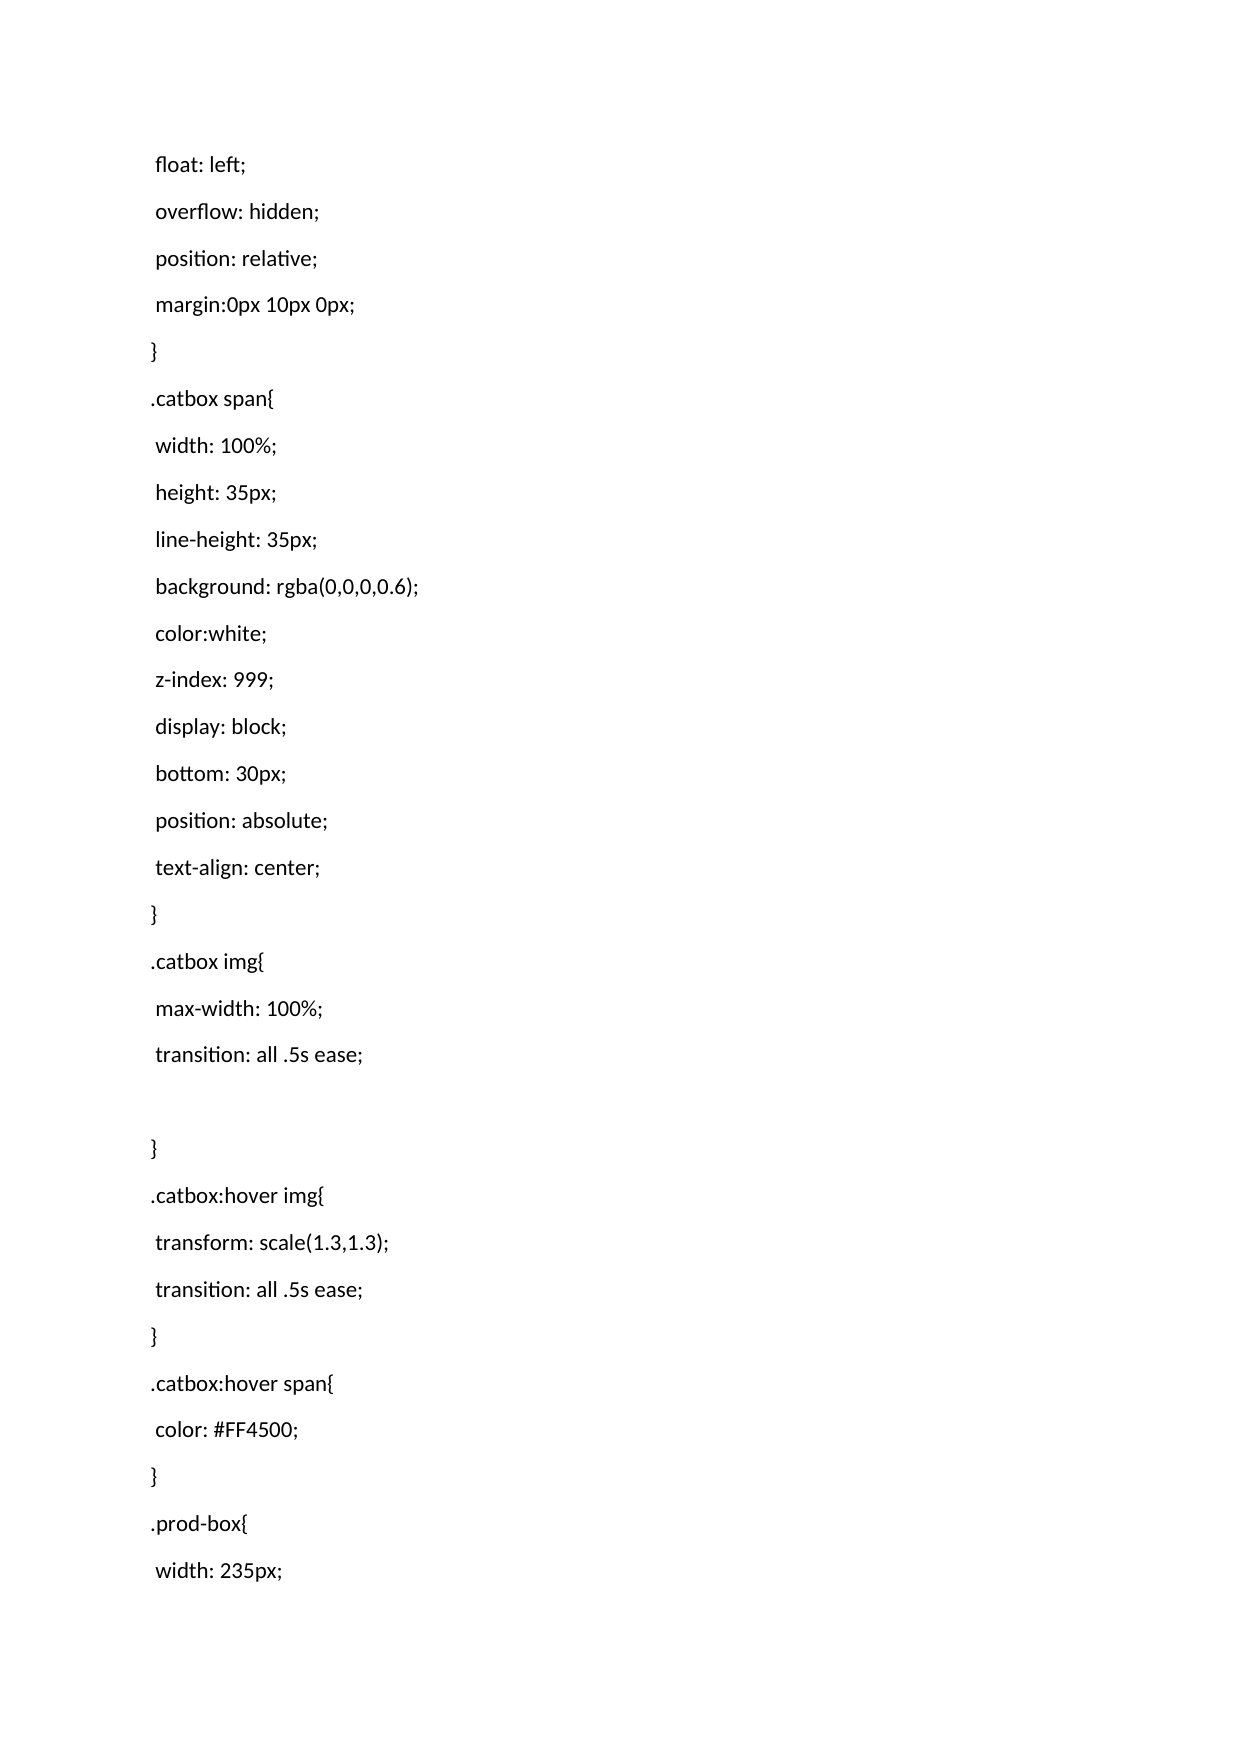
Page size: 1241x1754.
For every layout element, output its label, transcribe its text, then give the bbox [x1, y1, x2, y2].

text } [150, 1462, 1090, 1491]
text .catbox img{ [150, 947, 1090, 975]
text width: 235px; [150, 1556, 1090, 1584]
text color:white; [150, 619, 1090, 647]
text float: left; [150, 150, 1090, 178]
text color: #FF4500; [150, 1416, 1090, 1444]
text bottom: 30px; [150, 759, 1090, 787]
text transition: all .5s ease; [150, 1275, 1090, 1303]
text z-index: 999; [150, 666, 1090, 694]
text line-height: 35px; [150, 525, 1090, 553]
text background: rgba(0,0,0,0.6); [150, 572, 1090, 600]
text } [150, 337, 1090, 366]
text .catbox:hover img{ [150, 1181, 1090, 1209]
text } [150, 1134, 1090, 1162]
text text-align: center; [150, 853, 1090, 881]
text .catbox span{ [150, 384, 1090, 412]
text position: absolute; [150, 806, 1090, 834]
text position: relative; [150, 244, 1090, 272]
text } [150, 1322, 1090, 1350]
text display: block; [150, 712, 1090, 741]
text width: 100%; [150, 431, 1090, 459]
text .catbox:hover span{ [150, 1369, 1090, 1397]
text max-width: 100%; [150, 994, 1090, 1022]
text .prod-box{ [150, 1509, 1090, 1537]
text transform: scale(1.3,1.3); [150, 1228, 1090, 1256]
text transition: all .5s ease; [150, 1041, 1090, 1069]
text overflow: hidden; [150, 197, 1090, 225]
text height: 35px; [150, 478, 1090, 506]
text } [150, 900, 1090, 928]
text margin:0px 10px 0px; [150, 291, 1090, 319]
